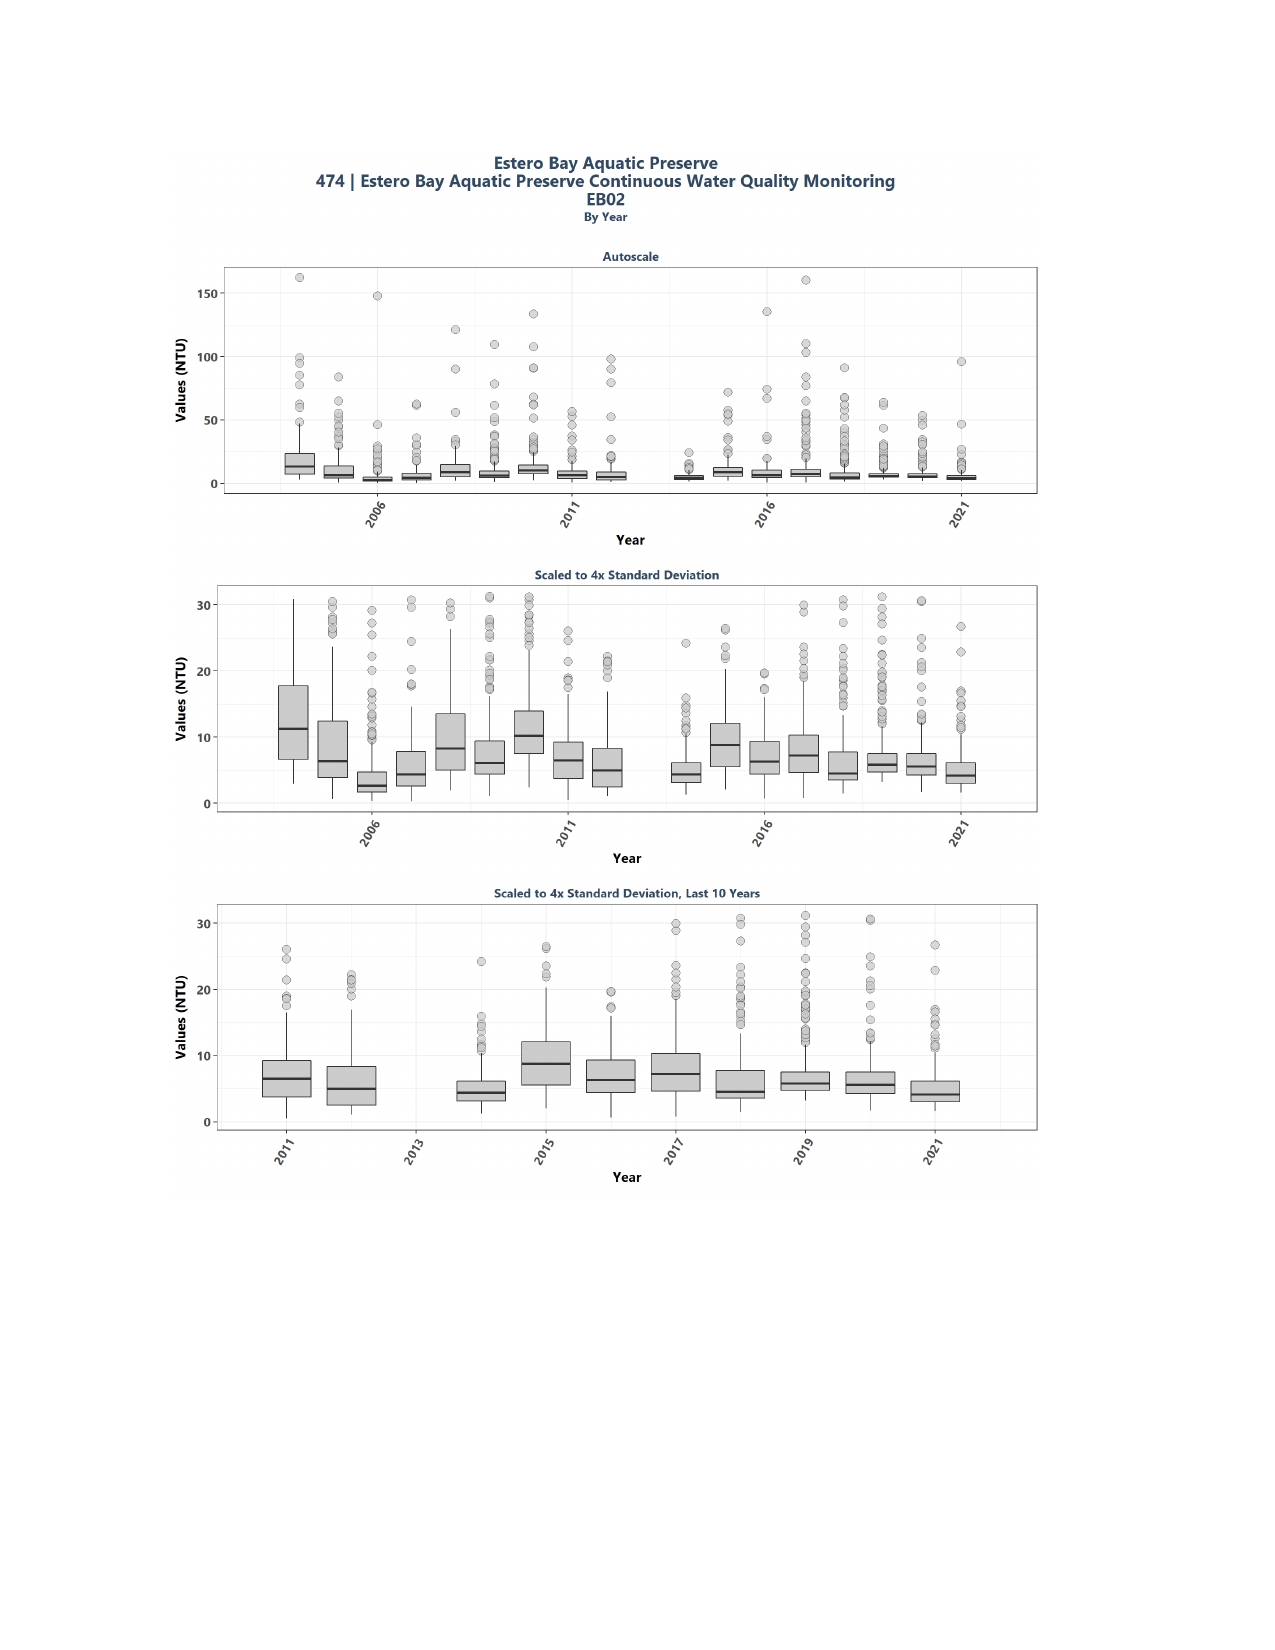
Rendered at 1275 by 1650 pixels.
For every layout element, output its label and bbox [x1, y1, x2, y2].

picture [168, 150, 1044, 1200]
